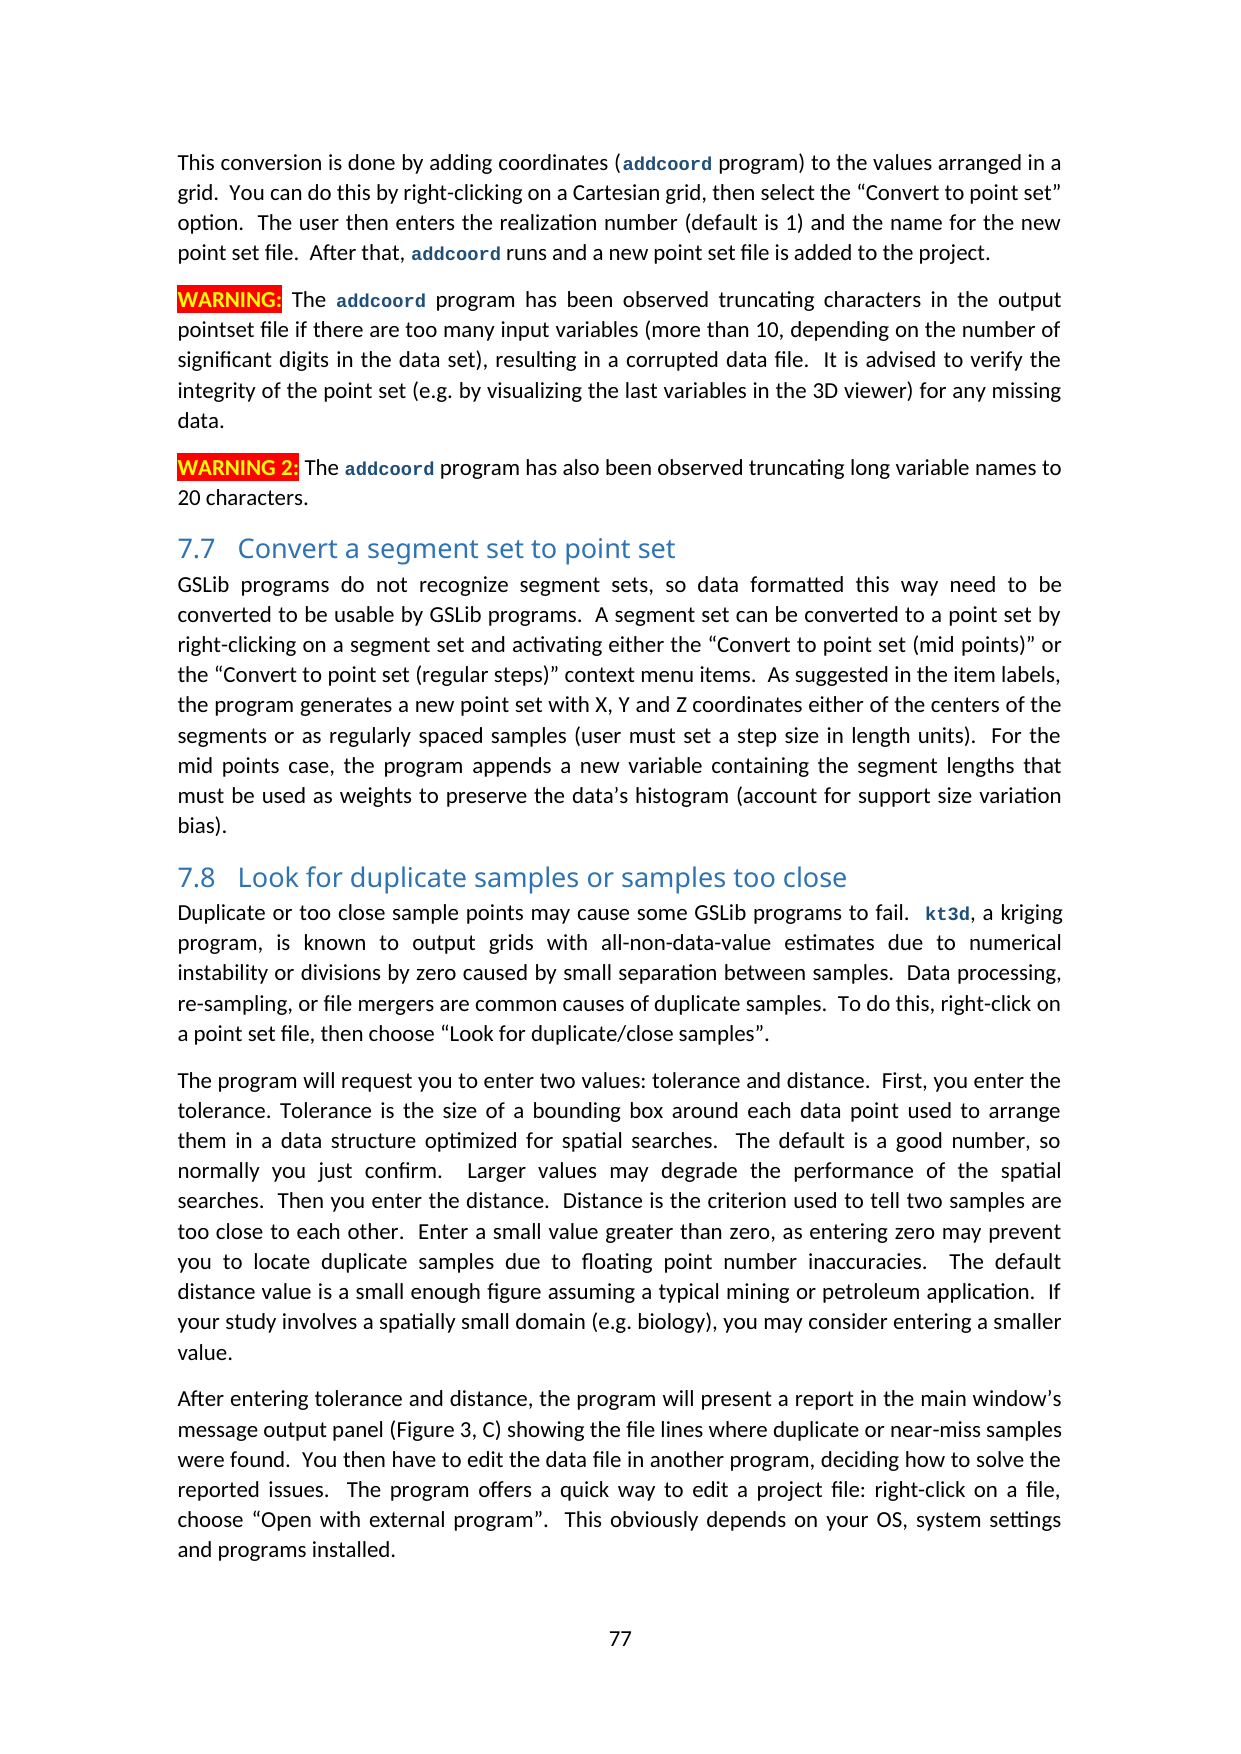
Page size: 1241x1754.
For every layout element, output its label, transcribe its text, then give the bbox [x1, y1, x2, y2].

text After entering tolerance and distance, the program will present a report in the main window’s message output panel (Figure 3, C) showing the file lines where duplicate or near-miss samples were found. You then have to edit the data file in another program, deciding how to solve the reported issues. The program offers a quick way to edit a project file: right-click on a file, choose “Open with external program”. This obviously depends on your OS, system settings and programs installed. [177, 1384, 1063, 1563]
text GSLib programs do not recognize segment sets, so data formatted this way need to be converted to be usable by GSLib programs. A segment set can be converted to a point set by right-clicking on a segment set and activating either the “Convert to point set (mid points)” or the “Convert to point set (regular steps)” context menu items. As suggested in the item labels, the program generates a new point set with X, Y and Z coordinates either of the centers of the segments or as regularly spaced samples (user must set a step size in length units). For the mid points case, the program appends a new variable containing the segment lengths that must be used as weights to preserve the data’s histogram (account for support size variation bias). [177, 570, 1063, 839]
subtitle Convert a segment set to point set [177, 530, 1063, 567]
text Duplicate or too close sample points may cause some GSLib programs to fail. kt3d, a kriging program, is known to output grids with all-non-data-value estimates due to numerical instability or divisions by zero caused by small separation between samples. Data processing, re-sampling, or file mergers are common causes of duplicate samples. To do this, right-click on a point set file, then choose “Look for duplicate/close samples”. [177, 898, 1063, 1047]
subtitle Look for duplicate samples or samples too close [177, 858, 1063, 895]
text The program will request you to enter two values: tolerance and distance. First, you enter the tolerance. Tolerance is the size of a bounding box around each data point used to arrange them in a data structure optimized for spatial searches. The default is a good number, so normally you just confirm. Larger values may degrade the performance of the spatial searches. Then you enter the distance. Distance is the criterion used to tell two samples are too close to each other. Enter a small value greater than zero, as entering zero may prevent you to locate duplicate samples due to floating point number inaccuracies. The default distance value is a small enough figure assuming a typical mining or petroleum application. If your study involves a spatially small domain (e.g. biology), you may consider entering a smaller value. [177, 1066, 1063, 1366]
text WARNING: The addcoord program has been observed truncating characters in the output pointset file if there are too many input variables (more than 10, depending on the number of significant digits in the data set), resulting in a corrupted data file. It is advised to verify the integrity of the point set (e.g. by visualizing the last variables in the 3D viewer) for any missing data. [177, 285, 1063, 434]
text This conversion is done by adding coordinates (addcoord program) to the values arranged in a grid. You can do this by right-clicking on a Cartesian grid, then select the “Convert to point set” option. The user then enters the realization number (default is 1) and the name for the new point set file. After that, addcoord runs and a new point set file is added to the project. [177, 148, 1063, 266]
text WARNING 2: The addcoord program has also been observed truncating long variable names to 20 characters. [177, 453, 1063, 511]
